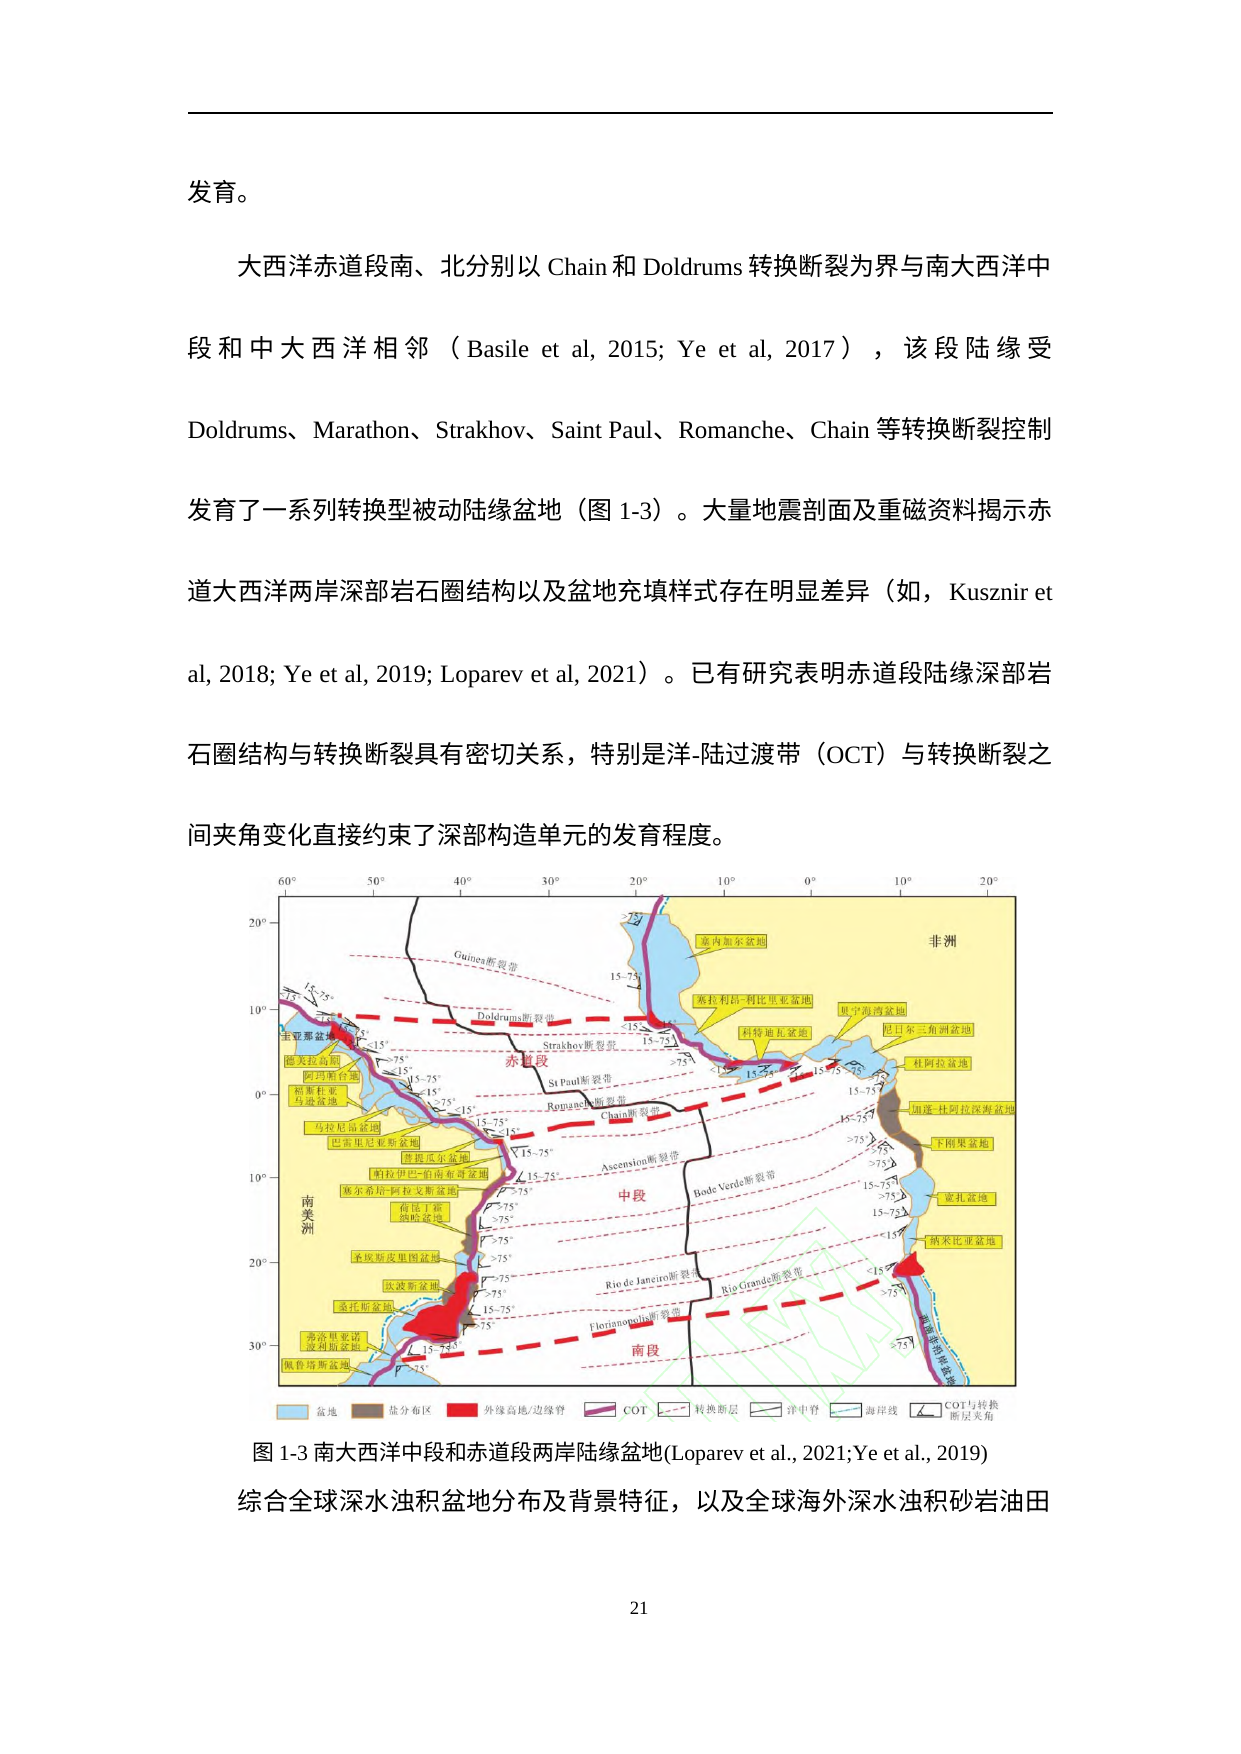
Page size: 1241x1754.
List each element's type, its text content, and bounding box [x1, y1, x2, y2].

picture [237, 875, 1019, 1422]
text 图1-3 南大西洋中段和赤道段两岸陆缘盆地(Loparev et al., 2021;Ye et al., 2019) [187, 1435, 1053, 1467]
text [187, 158, 1053, 223]
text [187, 1467, 1053, 1532]
text 大西洋赤道段南、北分别以Chain和Doldrums转换断裂为界与南大西洋中段和中大西洋相邻（Basile et al, 2015; Ye et al, 2017），该段陆缘受 Doldrums、Marathon、Strakhov、Saint Paul、Romanche、Chain 等转换断裂控制发育了一系列转换型被动陆缘盆地（图1-3）。大量地震剖面及重磁资料揭示赤道大西洋两岸深部岩石圈结构以及盆地充填样式存在明显差异（如，Kusznir et al, 2018; Ye et al, 2019; Loparev et al, 2021）。已有研究表明赤道段陆缘深部岩石圈结构与转换断裂具有密切关系，特别是洋-陆过渡带（OCT）与转换断裂之间夹角变化直接约束了深部构造单元的发育程度。 [187, 232, 1053, 866]
